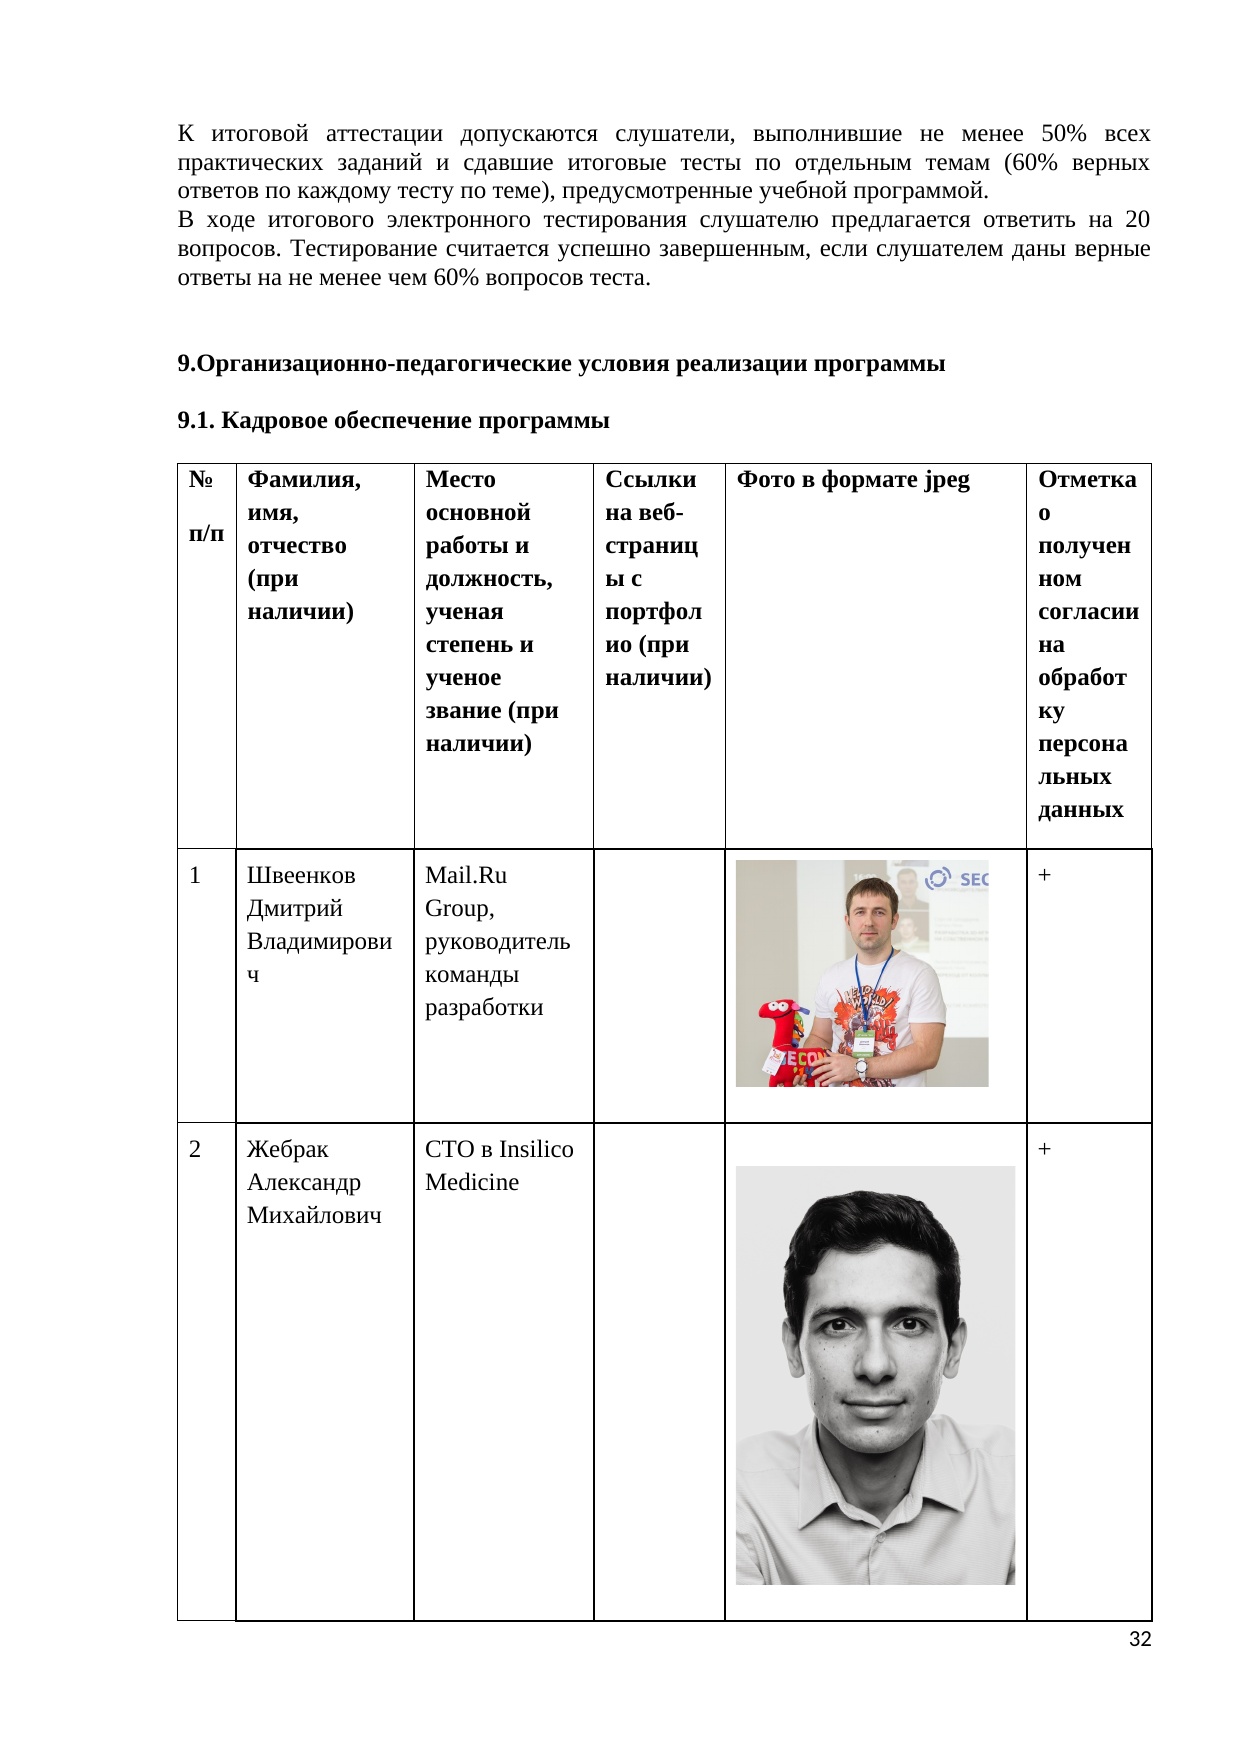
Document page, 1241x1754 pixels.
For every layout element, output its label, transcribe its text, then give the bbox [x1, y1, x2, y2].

table_cell CTO в Insilico Medicine [415, 1124, 593, 1620]
table_cell [595, 1124, 724, 1620]
table_header Ссылки на веб-страницы с портфолио (при наличии) [594, 464, 725, 848]
table_cell [595, 850, 724, 1122]
table_cell 2 [178, 1123, 235, 1620]
table_cell Жебрак Александр Михайлович [237, 1124, 413, 1620]
text 9.Организационно-педагогические условия реализации программы [177, 348, 1152, 377]
table_cell Mail.Ru Group, руководитель команды разработки [415, 850, 593, 1122]
table_cell [726, 850, 1026, 1122]
table_cell Швеенков Дмитрий Владимирович [237, 850, 413, 1122]
table_header Фамилия, имя, отчество (при наличии) [237, 464, 414, 848]
table_header № п/п [178, 464, 236, 848]
text К итоговой аттестации допускаются слушатели, выполнившие не менее 50% всех практических заданий и сдавшие итоговые тесты по отдельным темам (60% верных ответов по каждому тесту по теме), предусмотренные учебной программой. [177, 118, 1152, 204]
picture [735, 1166, 1016, 1585]
picture [735, 860, 989, 1087]
table_header Фото в формате jpeg [726, 464, 1026, 848]
text 9.1. Кадровое обеспечение программы [177, 406, 1152, 434]
table_header Отметка о полученном согласии на обработку персональных данных [1027, 464, 1151, 848]
table_cell 1 [178, 849, 235, 1122]
table_header Место основной работы и должность, ученая степень и ученое звание (при наличии) [415, 464, 593, 848]
table_cell + [1028, 850, 1151, 1122]
table_cell [726, 1124, 1026, 1620]
text В ходе итогового электронного тестирования слушателю предлагается ответить на 20 вопросов. Тестирование считается успешно завершенным, если слушателем даны верные ответы на не менее чем 60% вопросов теста. [177, 204, 1152, 291]
table_cell + [1028, 1124, 1151, 1620]
